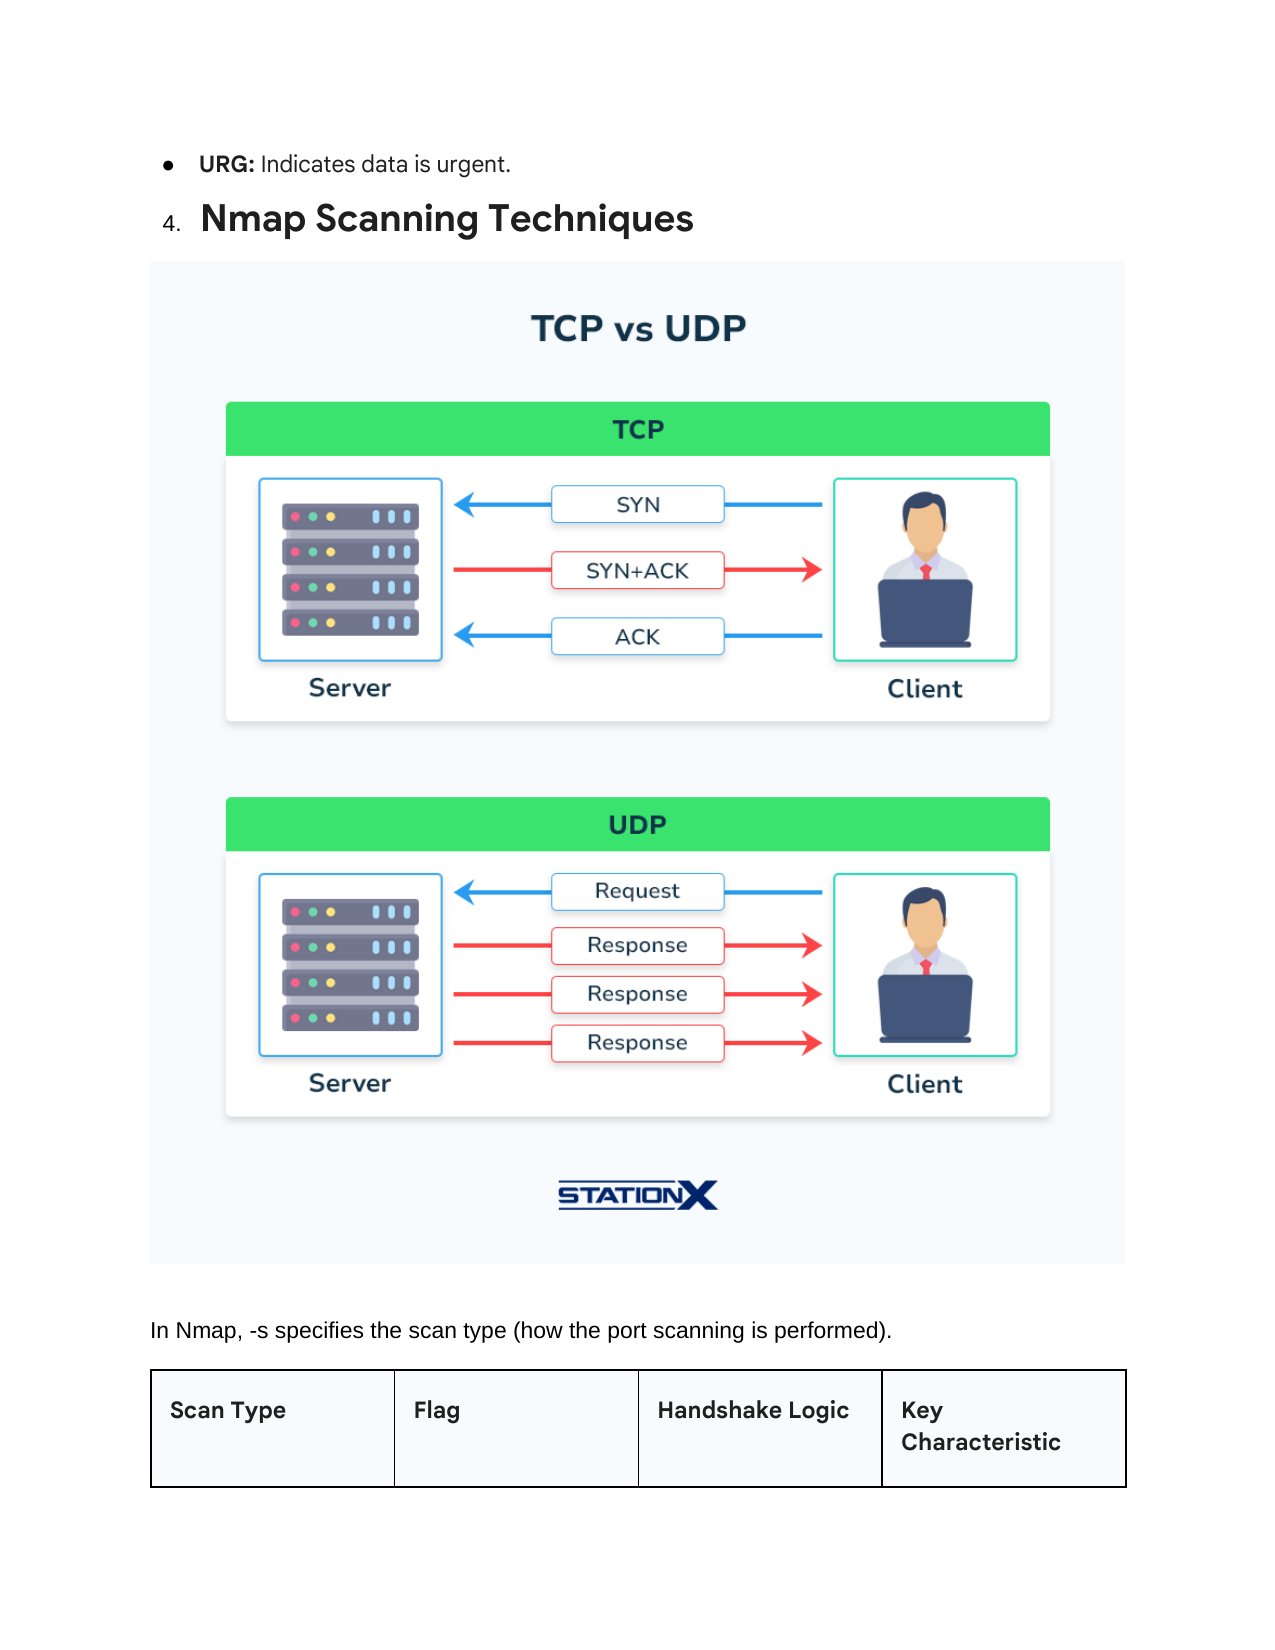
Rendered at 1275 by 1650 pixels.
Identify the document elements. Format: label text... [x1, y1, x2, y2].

table_header Key Characteristic [883, 1371, 1125, 1486]
subtitle Nmap Scanning Techniques [162, 195, 1125, 242]
text In Nmap, -s specifies the scan type (how the port scanning is performed). [150, 1317, 1125, 1343]
table_header Scan Type [152, 1371, 394, 1486]
picture [150, 261, 1125, 1264]
table_header Handshake Logic [639, 1371, 881, 1486]
list URG: Indicates data is urgent. [161, 150, 1125, 179]
table_header Flag [395, 1371, 638, 1486]
